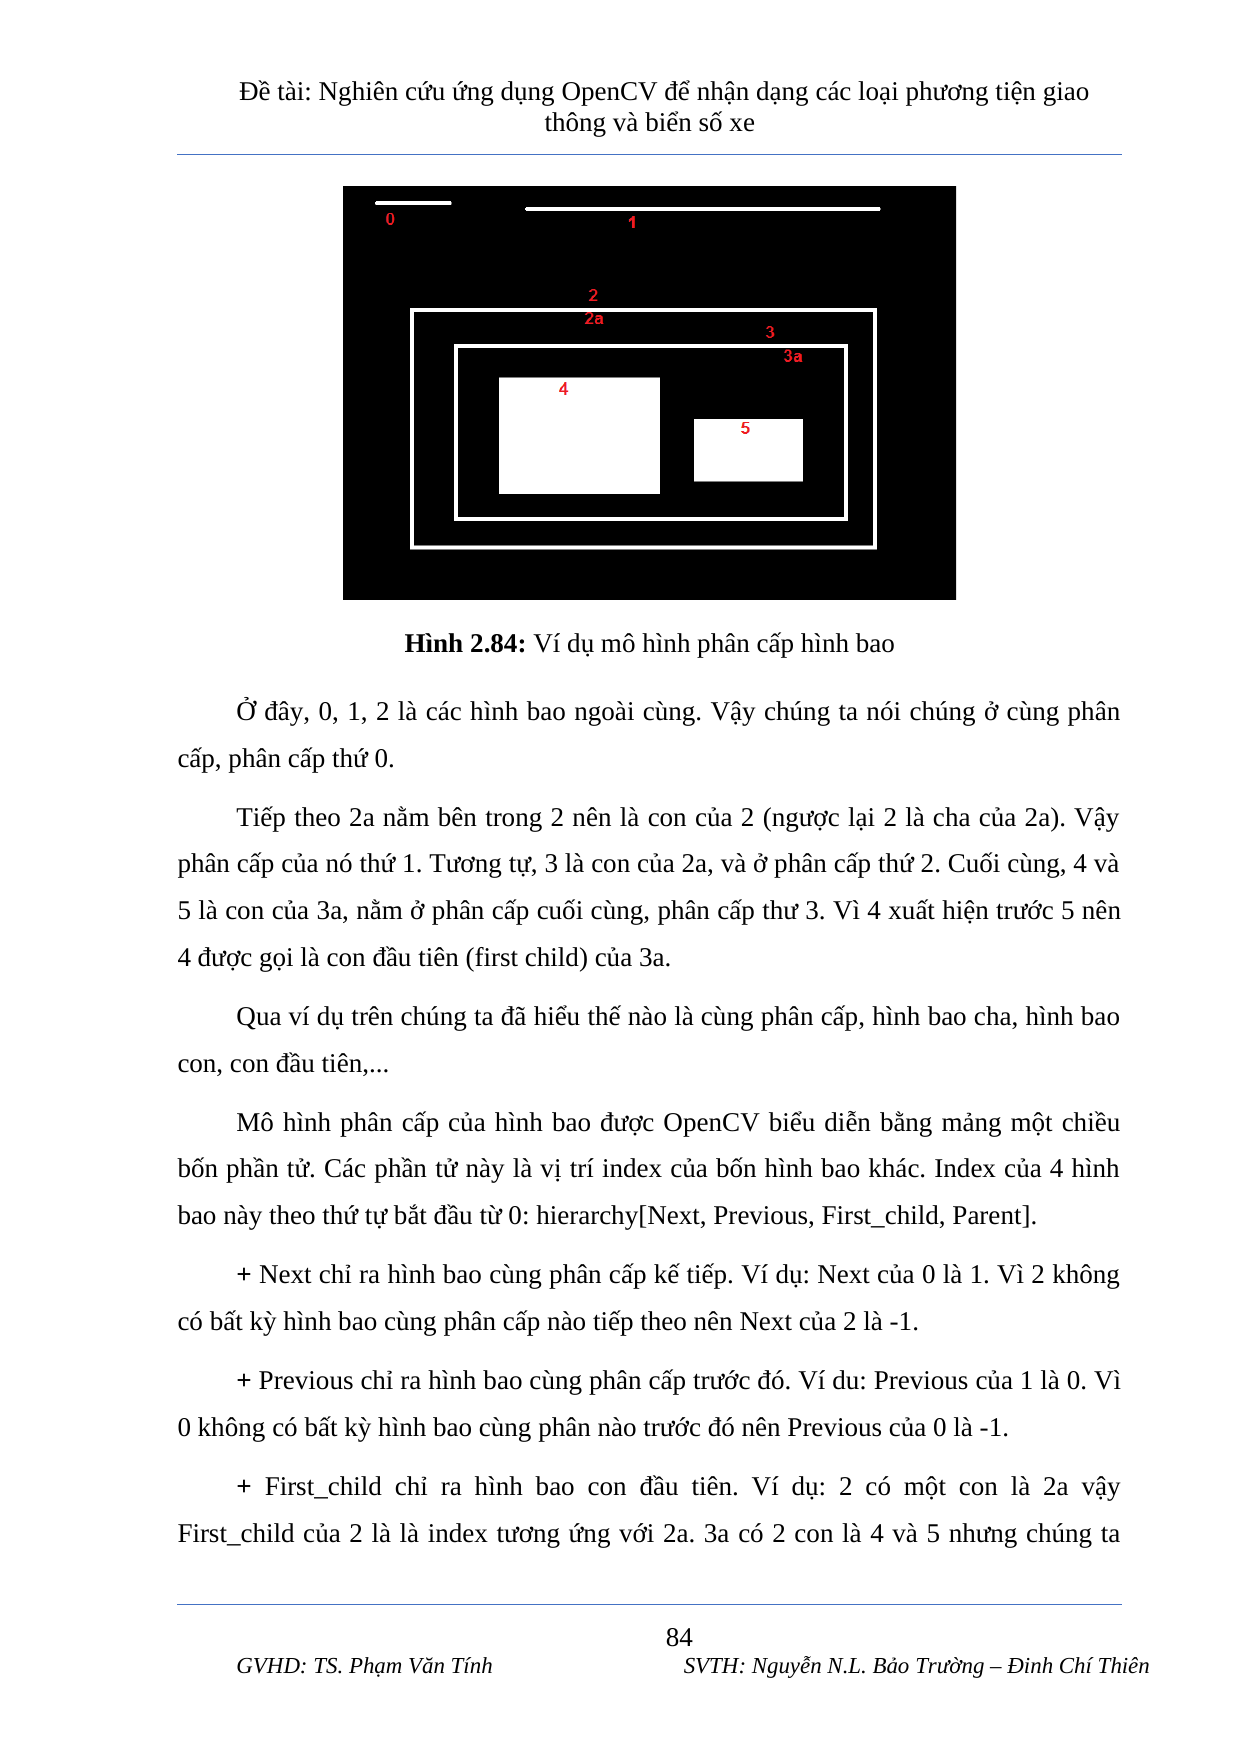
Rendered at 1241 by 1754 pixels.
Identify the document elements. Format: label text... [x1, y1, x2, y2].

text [177, 1470, 1122, 1548]
text Tiếp theo 2a nằm bên trong 2 nên là con của 2 (ngược lại 2 là cha của 2a). Vậy phân cấp của nó thứ 1. Tương tự, 3 là con của 2a, và ở phân cấp thứ 2. Cuối cùng, 4 và 5 là con của 3a, nằm ở phân cấp cuối cùng, phân cấp thư 3. Vì 4 xuất hiện trước 5 nên 4 được gọi là con đầu tiên (first child) của 3a. [177, 801, 1122, 972]
text Hình 2.84: Ví dụ mô hình phân cấp hình bao [177, 627, 1122, 659]
text Ở đây, 0, 1, 2 là các hình bao ngoài cùng. Vậy chúng ta nói chúng ở cùng phân cấp, phân cấp thứ 0. [177, 695, 1122, 773]
text Mô hình phân cấp của hình bao được OpenCV biểu diễn bằng mảng một chiều bốn phần tử. Các phần tử này là vị trí index của bốn hình bao khác. Index của 4 hình bao này theo thứ tự bắt đầu từ 0: hierarchy[Next, Previous, First_child, Parent]. [177, 1106, 1122, 1230]
text Qua ví dụ trên chúng ta đã hiểu thế nào là cùng phân cấp, hình bao cha, hình bao con, con đầu tiên,... [177, 1000, 1122, 1078]
text + Previous chỉ ra hình bao cùng phân cấp trước đó. Ví du: Previous của 1 là 0. Vì 0 không có bất kỳ hình bao cùng phân nào trước đó nên Previous của 0 là -1. [177, 1364, 1122, 1442]
picture [343, 186, 957, 600]
text + Next chỉ ra hình bao cùng phân cấp kế tiếp. Ví dụ: Next của 0 là 1. Vì 2 không có bất kỳ hình bao cùng phân cấp nào tiếp theo nên Next của 2 là -1. [177, 1258, 1122, 1336]
